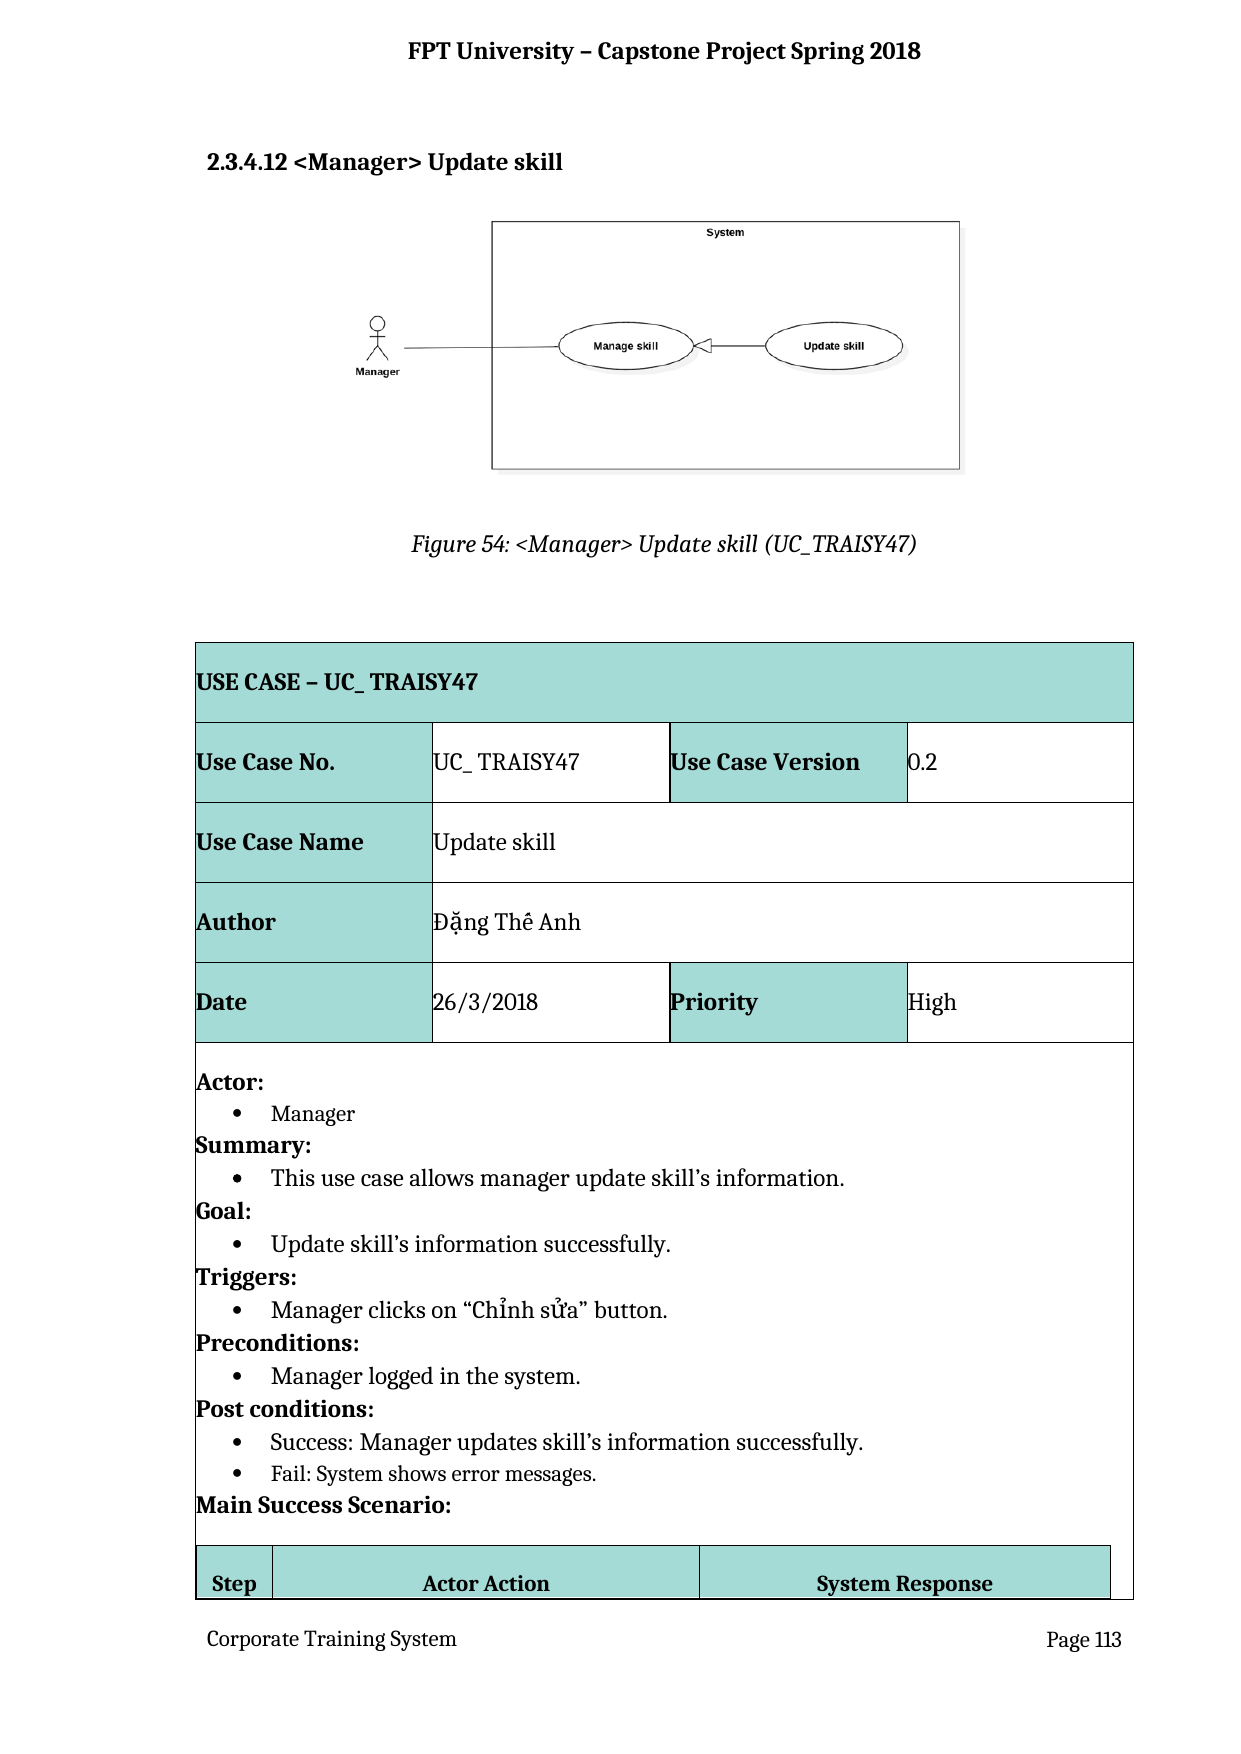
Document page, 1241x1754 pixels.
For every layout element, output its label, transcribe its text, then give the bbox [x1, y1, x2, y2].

table_cell Use Case No. [196, 723, 432, 802]
table_cell 0.2 [908, 723, 1133, 802]
table_cell Use Case Version [671, 723, 907, 802]
table_header USE CASE – UC_ TRAISY47 [196, 643, 1133, 722]
table_cell 26/3/2018 [433, 963, 669, 1042]
table_cell UC_ TRAISY47 [433, 723, 669, 802]
table_cell Date [196, 963, 432, 1042]
table_cell Author [196, 883, 432, 962]
table_cell Update skill [433, 803, 1133, 882]
text 2.3.4.12 <Manager> Update skill [207, 148, 1122, 176]
text Figure 54: <Manager> Update skill (UC_TRAISY47) [207, 530, 1122, 559]
table_cell Priority [671, 963, 907, 1042]
picture [334, 180, 995, 506]
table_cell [196, 1043, 1133, 1598]
table_cell Use Case Name [196, 803, 432, 882]
table_cell Đặng Thế Anh [433, 883, 1133, 962]
table_cell High [908, 963, 1133, 1042]
